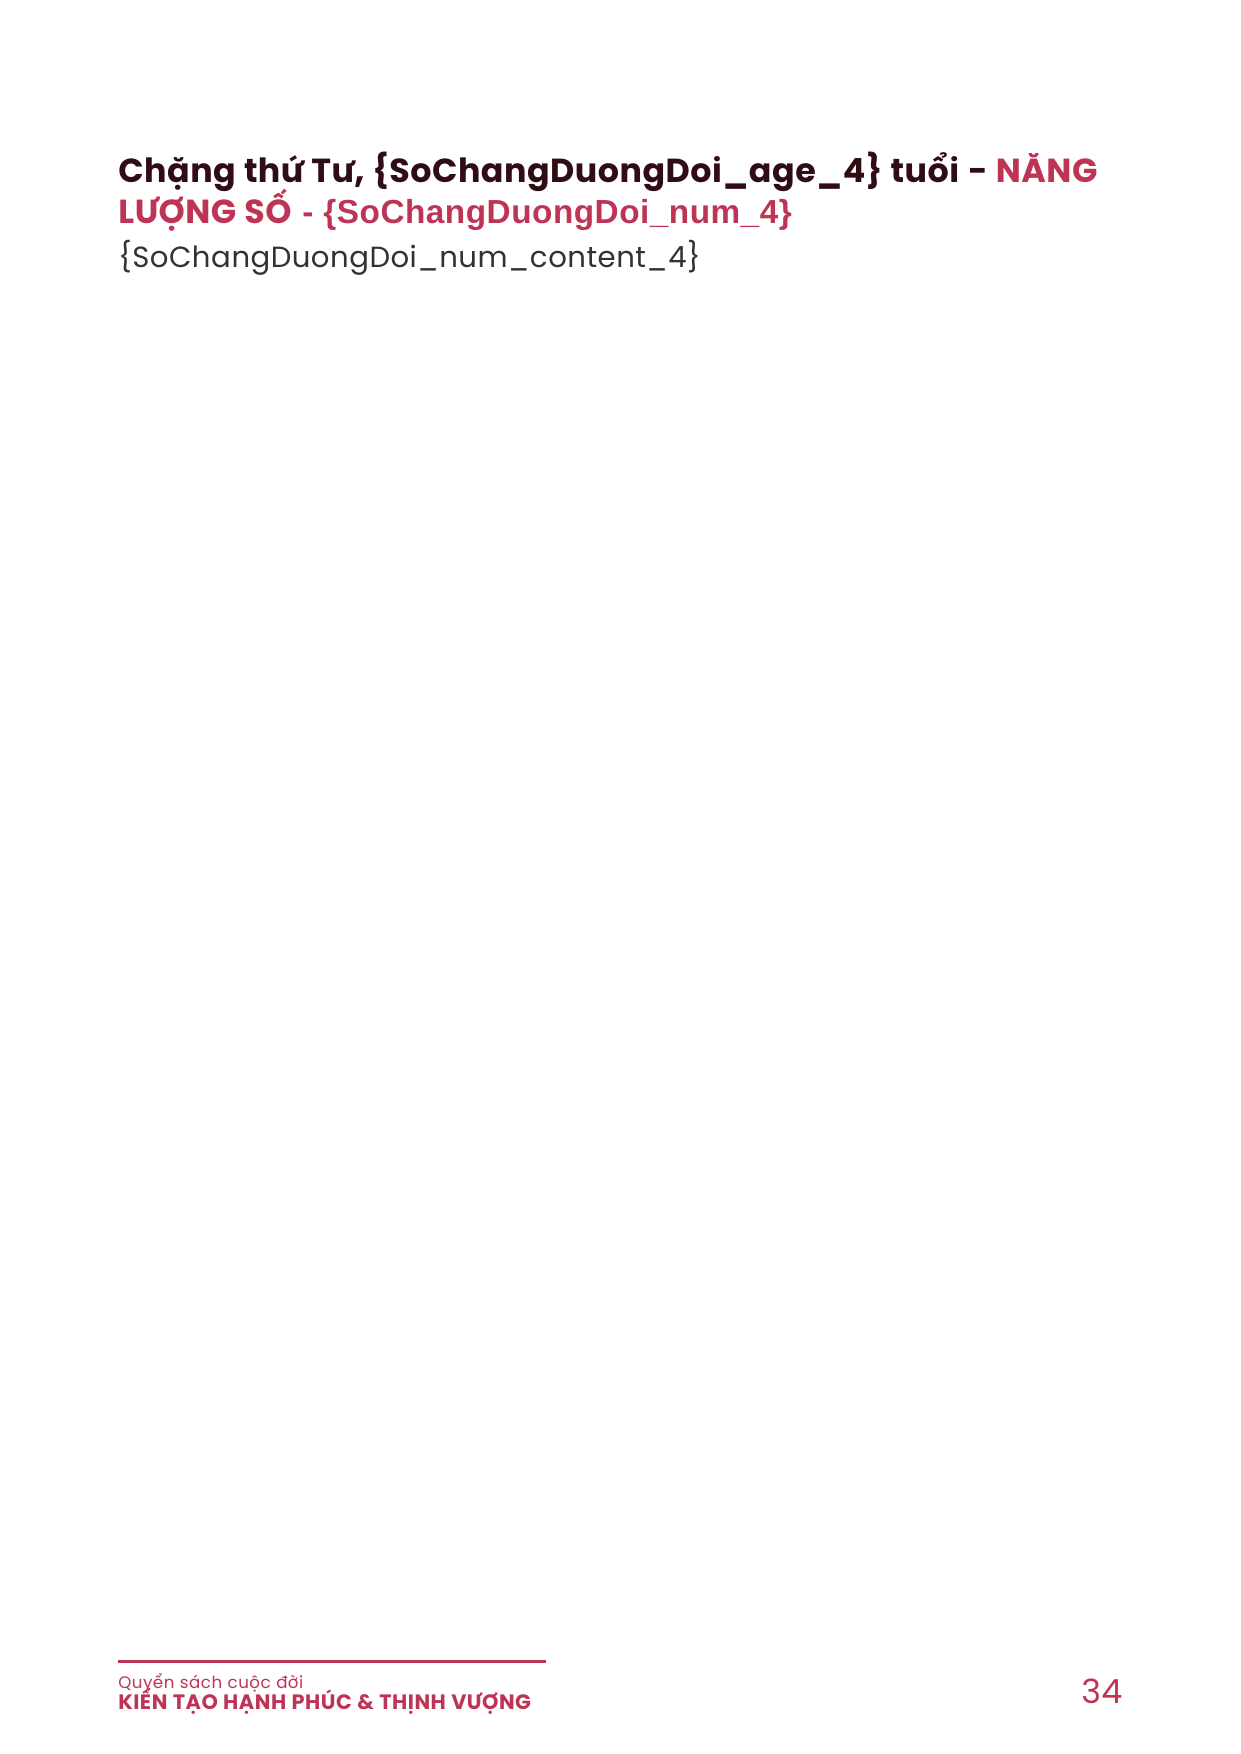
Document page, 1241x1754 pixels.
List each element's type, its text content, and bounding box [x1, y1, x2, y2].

text {SoChangDuongDoi_num_content_4} [118, 244, 1122, 275]
subtitle Chặng thứ Tư, {SoChangDuongDoi_age_4} tuổi - NĂNG LƯỢNG SỐ - {SoChangDuongDoi_num_4} [118, 155, 1122, 232]
